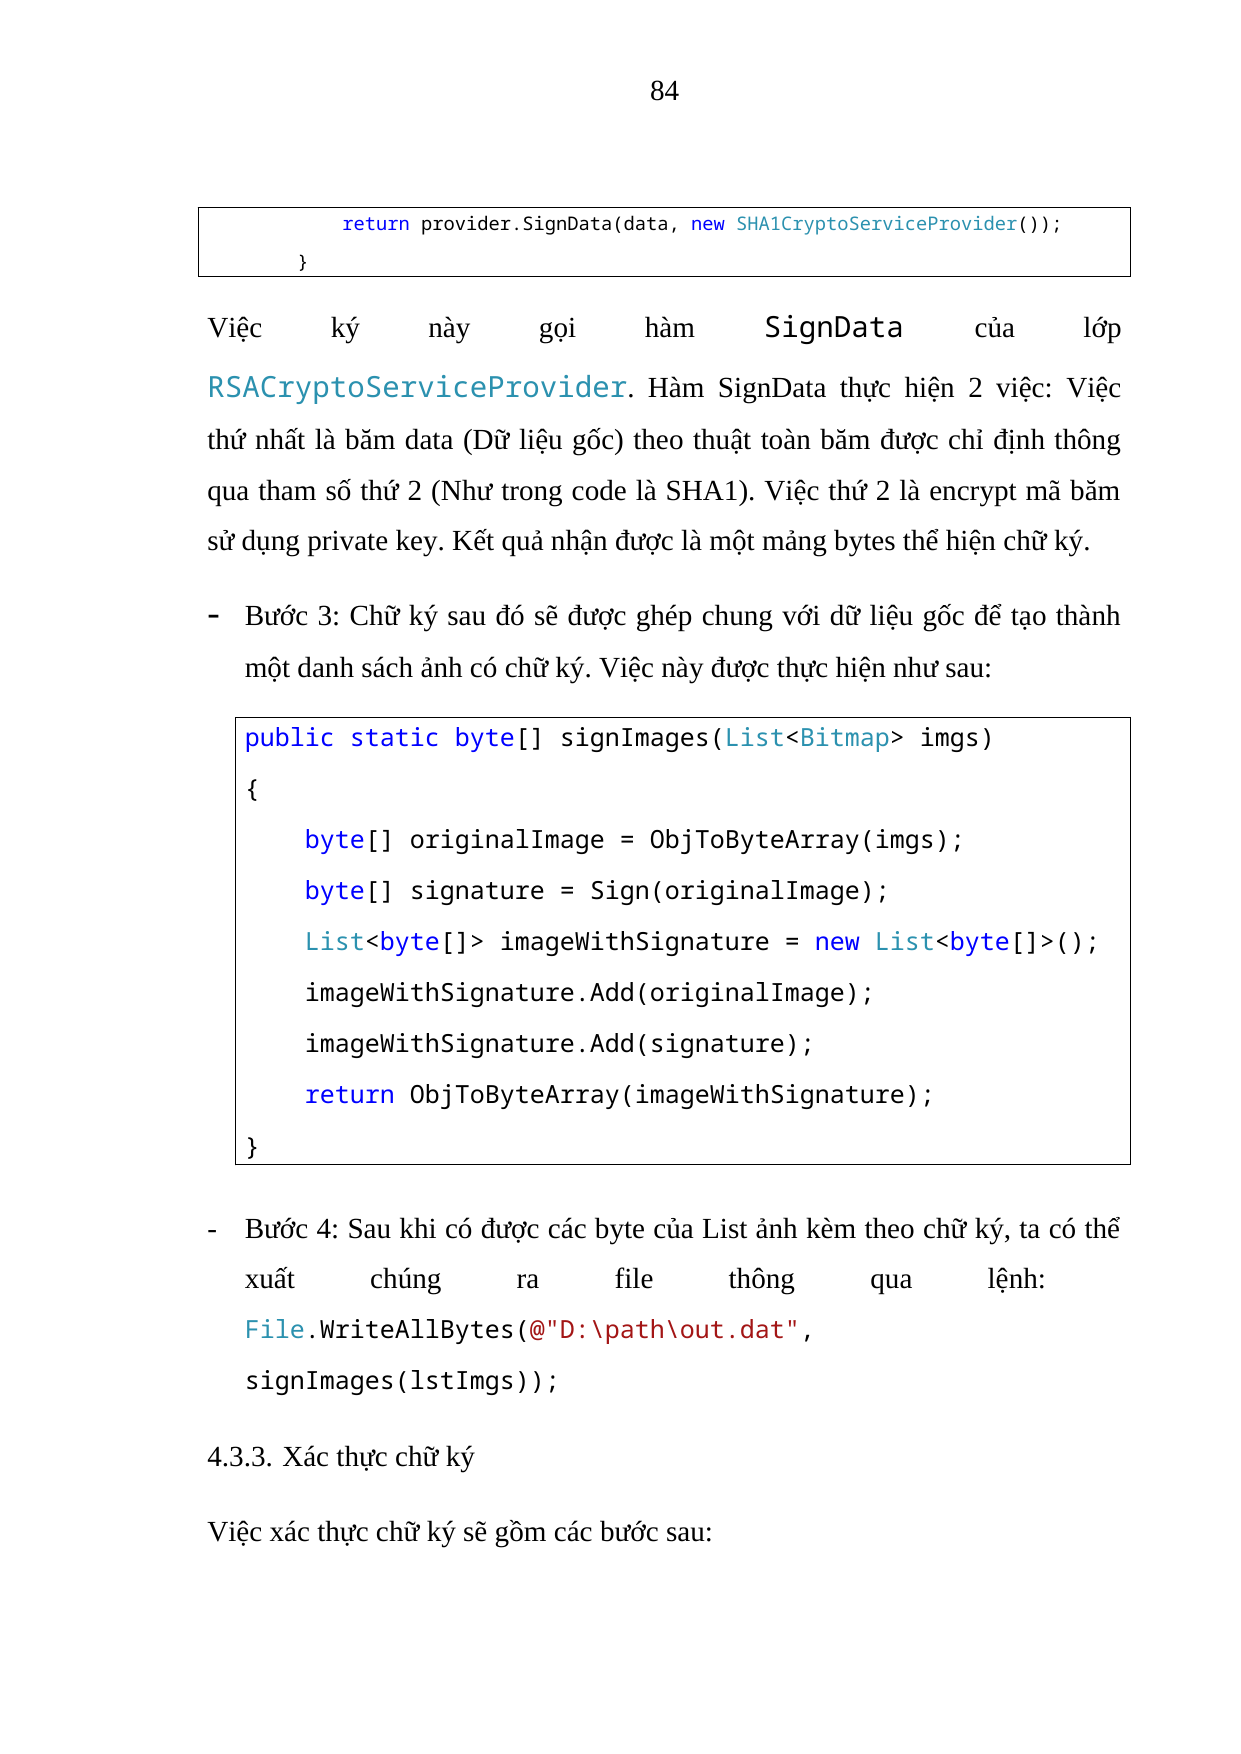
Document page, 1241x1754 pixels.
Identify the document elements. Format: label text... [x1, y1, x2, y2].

list Bước 3: Chữ ký sau đó sẽ được ghép chung với dữ liệu gốc để tạo thành một danh sách ảnh có chữ ký. Việc này được thực hiện như sau: [207, 590, 1122, 683]
text Việc ký này gọi hàm SignData của lớp RSACryptoServiceProvider. Hàm SignData thực hiện 2 việc: Việc thứ nhất là băm data (Dữ liệu gốc) theo thuật toàn băm được chỉ định thông qua tham số thứ 2 (Như trong code là SHA1). Việc thứ 2 là encrypt mã băm sử dụng private key. Kết quả nhận được là một mảng bytes thể hiện chữ ký. [207, 306, 1122, 556]
text List<byte[]> imageWithSignature = new List<byte[]>(); [236, 921, 1130, 958]
text { [236, 768, 1130, 805]
text imageWithSignature.Add(signature); [236, 1023, 1130, 1060]
text imageWithSignature.Add(originalImage); [236, 972, 1130, 1009]
text } [236, 1125, 1130, 1164]
list Bước 4: Sau khi có được các byte của List ảnh kèm theo chữ ký, ta có thể xuất chúng ra file thông qua lệnh: File.WriteAllBytes(@"D:\path\out.dat", signImages(lstImgs)); [207, 1211, 1122, 1397]
text } [199, 245, 1130, 276]
text public static byte[] signImages(List<Bitmap> imgs) [236, 718, 1130, 754]
text return provider.SignData(data, new SHA1CryptoServiceProvider()); [199, 208, 1130, 236]
text byte[] signature = Sign(originalImage); [236, 870, 1130, 907]
text Việc xác thực chữ ký sẽ gồm các bước sau: [207, 1514, 1122, 1548]
text byte[] originalImage = ObjToByteArray(imgs); [236, 819, 1130, 856]
subtitle Xác thực chữ ký [207, 1439, 1122, 1472]
text return ObjToByteArray(imageWithSignature); [236, 1074, 1130, 1111]
